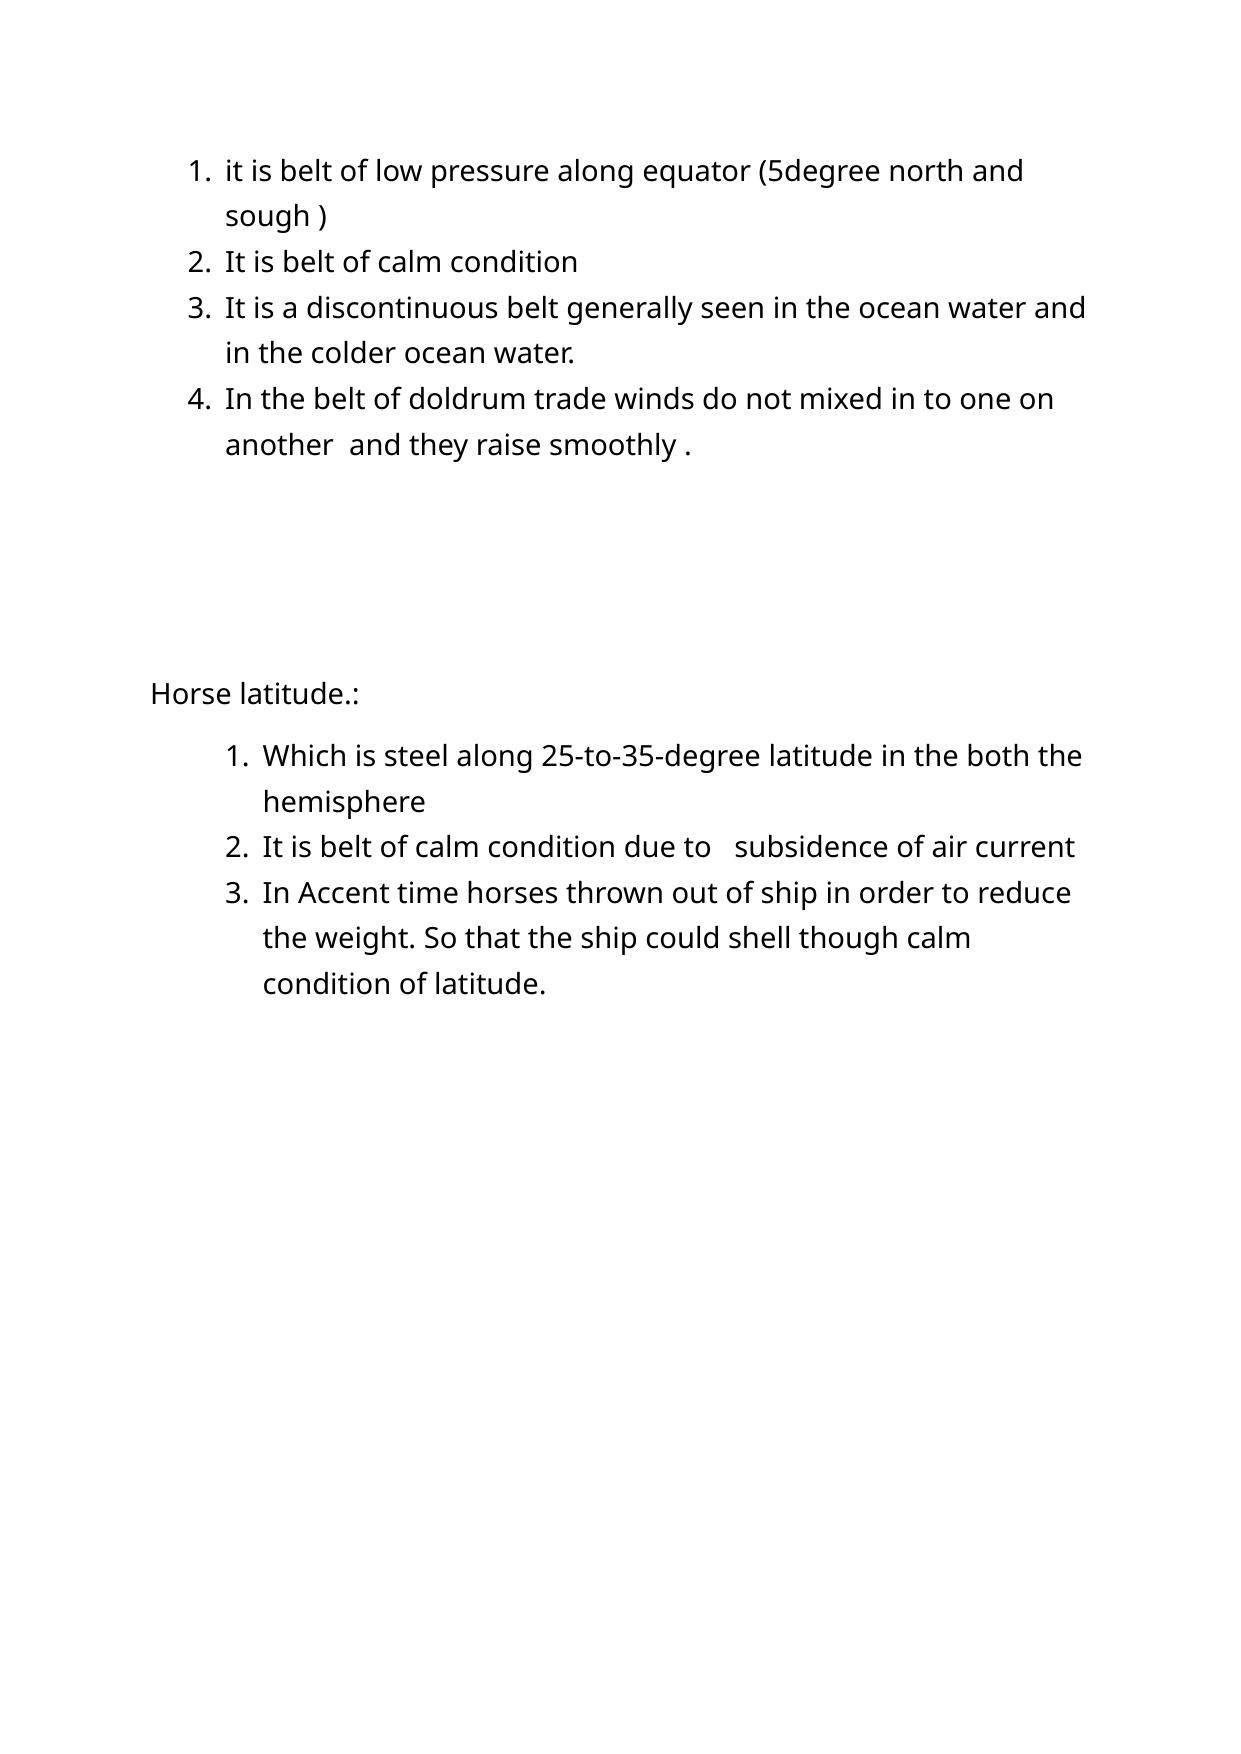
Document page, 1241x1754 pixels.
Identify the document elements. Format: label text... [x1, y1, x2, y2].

list It is belt of calm condition due to subsidence of air current [225, 826, 1090, 866]
list It is belt of calm condition [187, 241, 1090, 281]
list Which is steel along 25-to-35-degree latitude in the both the hemisphere [225, 735, 1090, 821]
list it is belt of low pressure along equator (5degree north and sough ) [187, 150, 1090, 235]
list In Accent time horses thrown out of ship in order to reduce the weight. So that the ship could shell though calm condition of latitude. [225, 872, 1090, 1003]
list It is a discontinuous belt generally seen in the ocean water and in the colder ocean water. [187, 287, 1090, 372]
text Horse latitude.: [150, 673, 1090, 713]
list In the belt of doldrum trade winds do not mixed in to one on another and they raise smoothly . [187, 378, 1090, 463]
